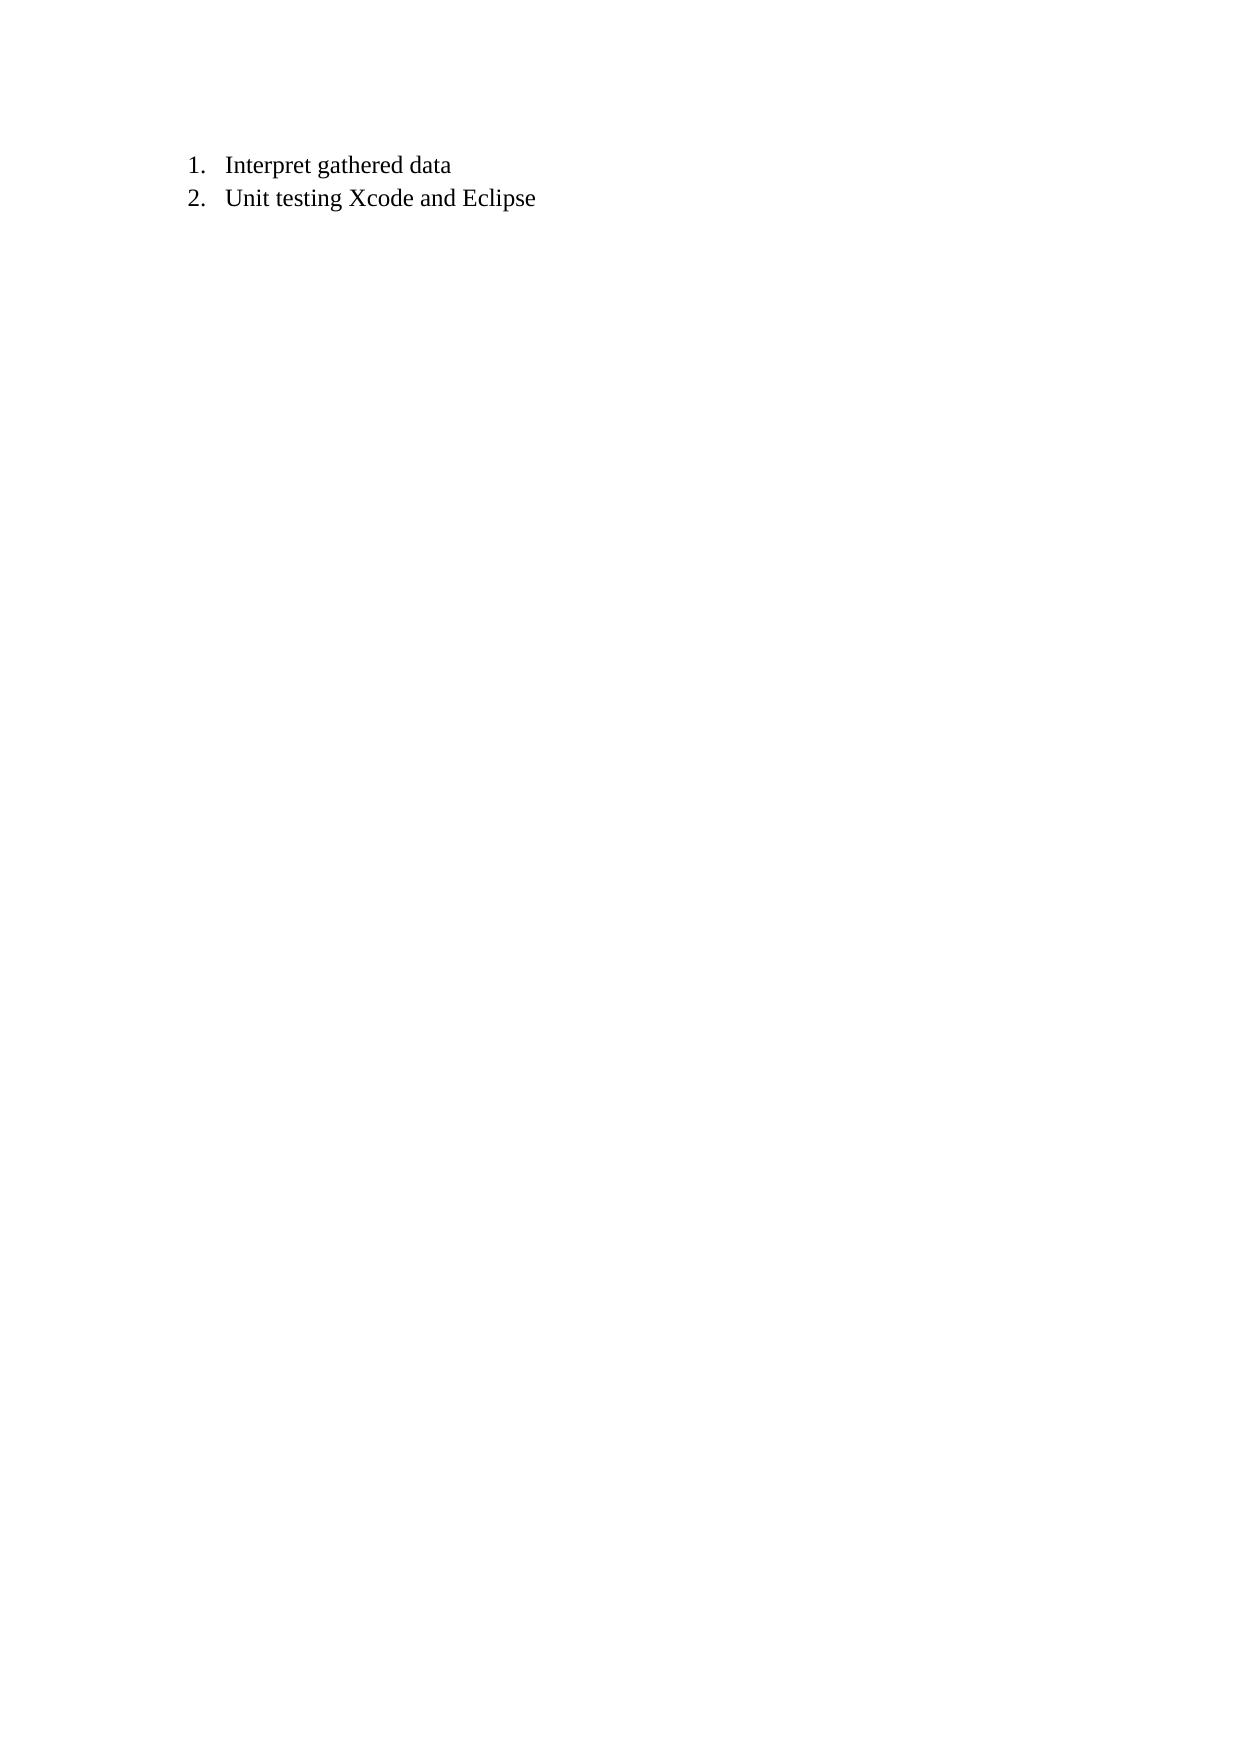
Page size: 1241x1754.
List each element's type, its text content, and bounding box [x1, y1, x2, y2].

list Unit testing Xcode and Eclipse [187, 183, 1090, 212]
list Interpret gathered data [187, 150, 1090, 179]
